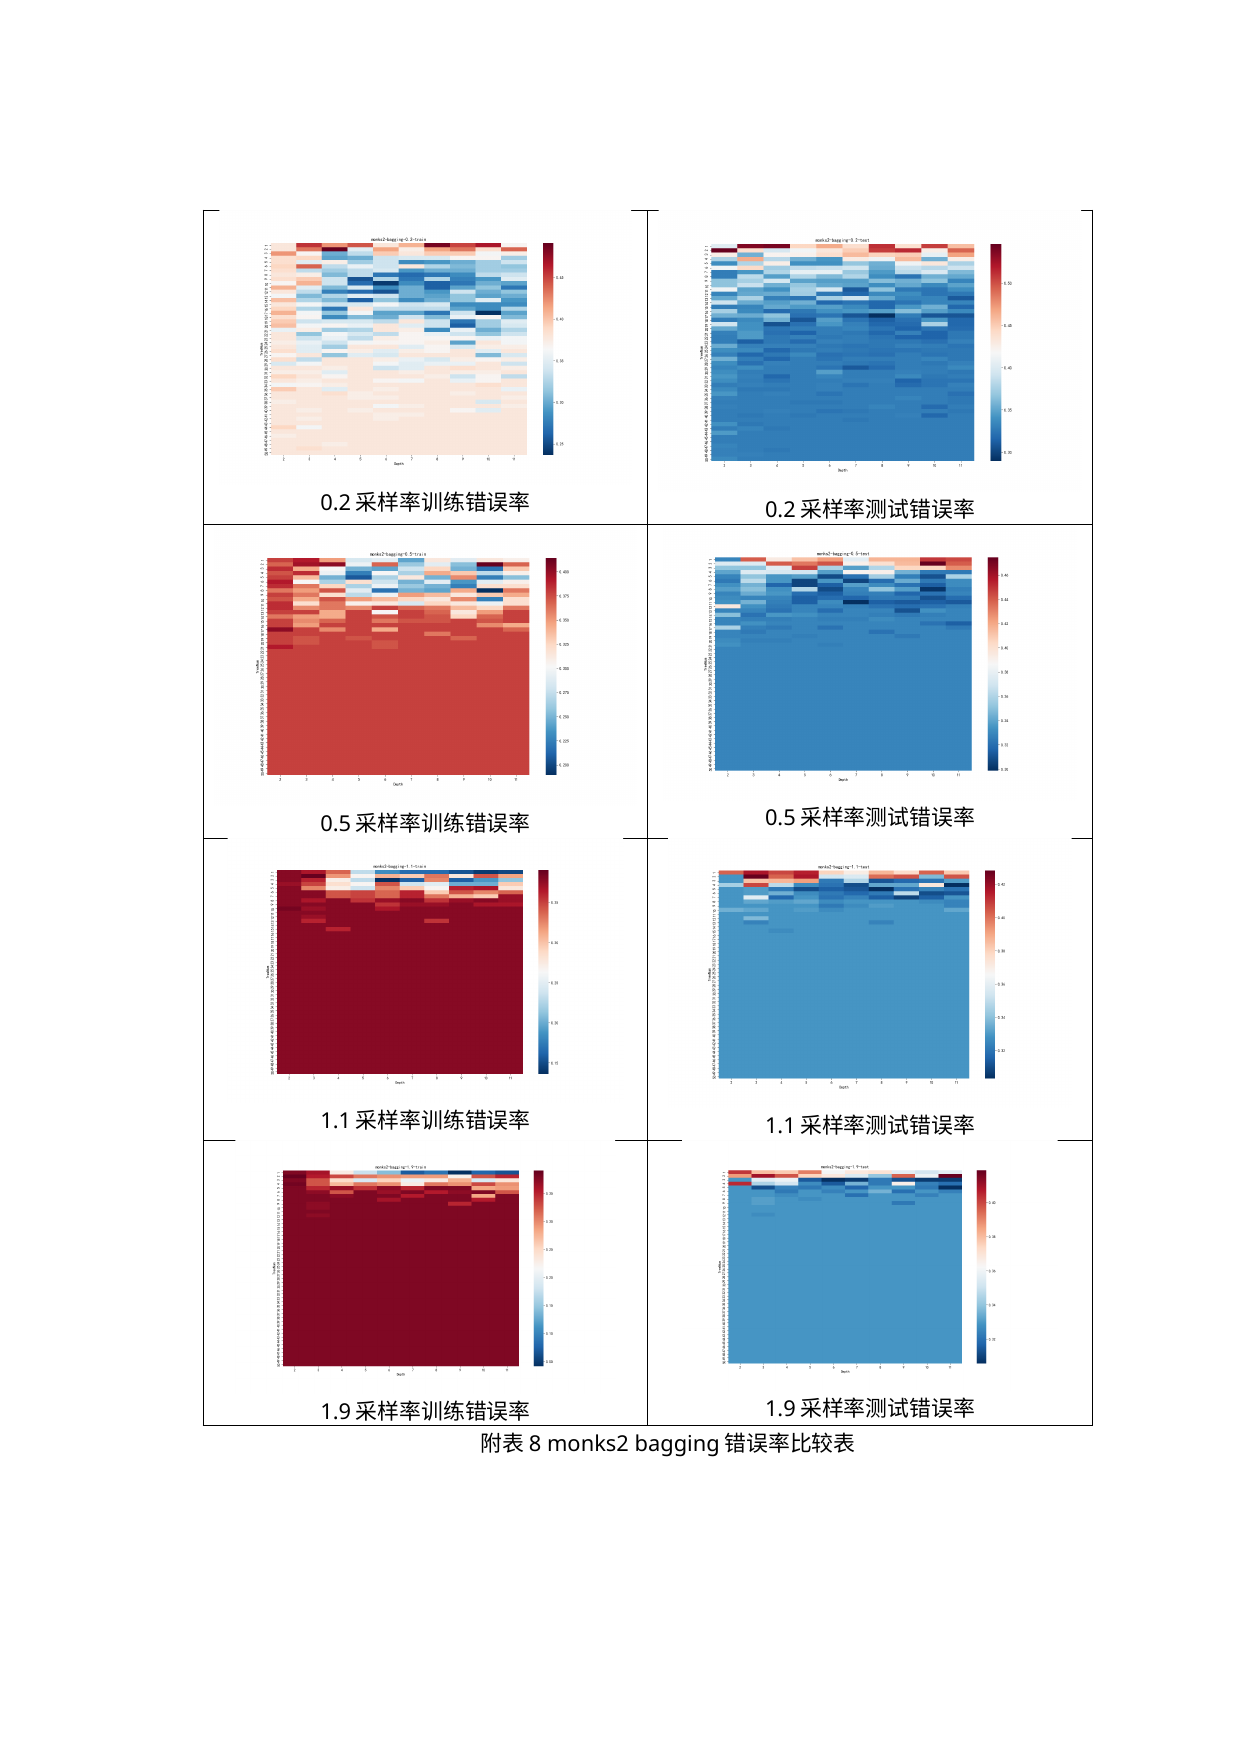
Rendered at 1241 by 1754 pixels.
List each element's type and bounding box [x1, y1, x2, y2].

picture [668, 838, 1072, 1108]
picture [227, 838, 624, 1103]
picture [235, 1140, 615, 1394]
picture [219, 210, 632, 485]
picture [214, 525, 637, 806]
picture [663, 525, 1077, 801]
picture [658, 210, 1082, 492]
picture [682, 1140, 1058, 1391]
